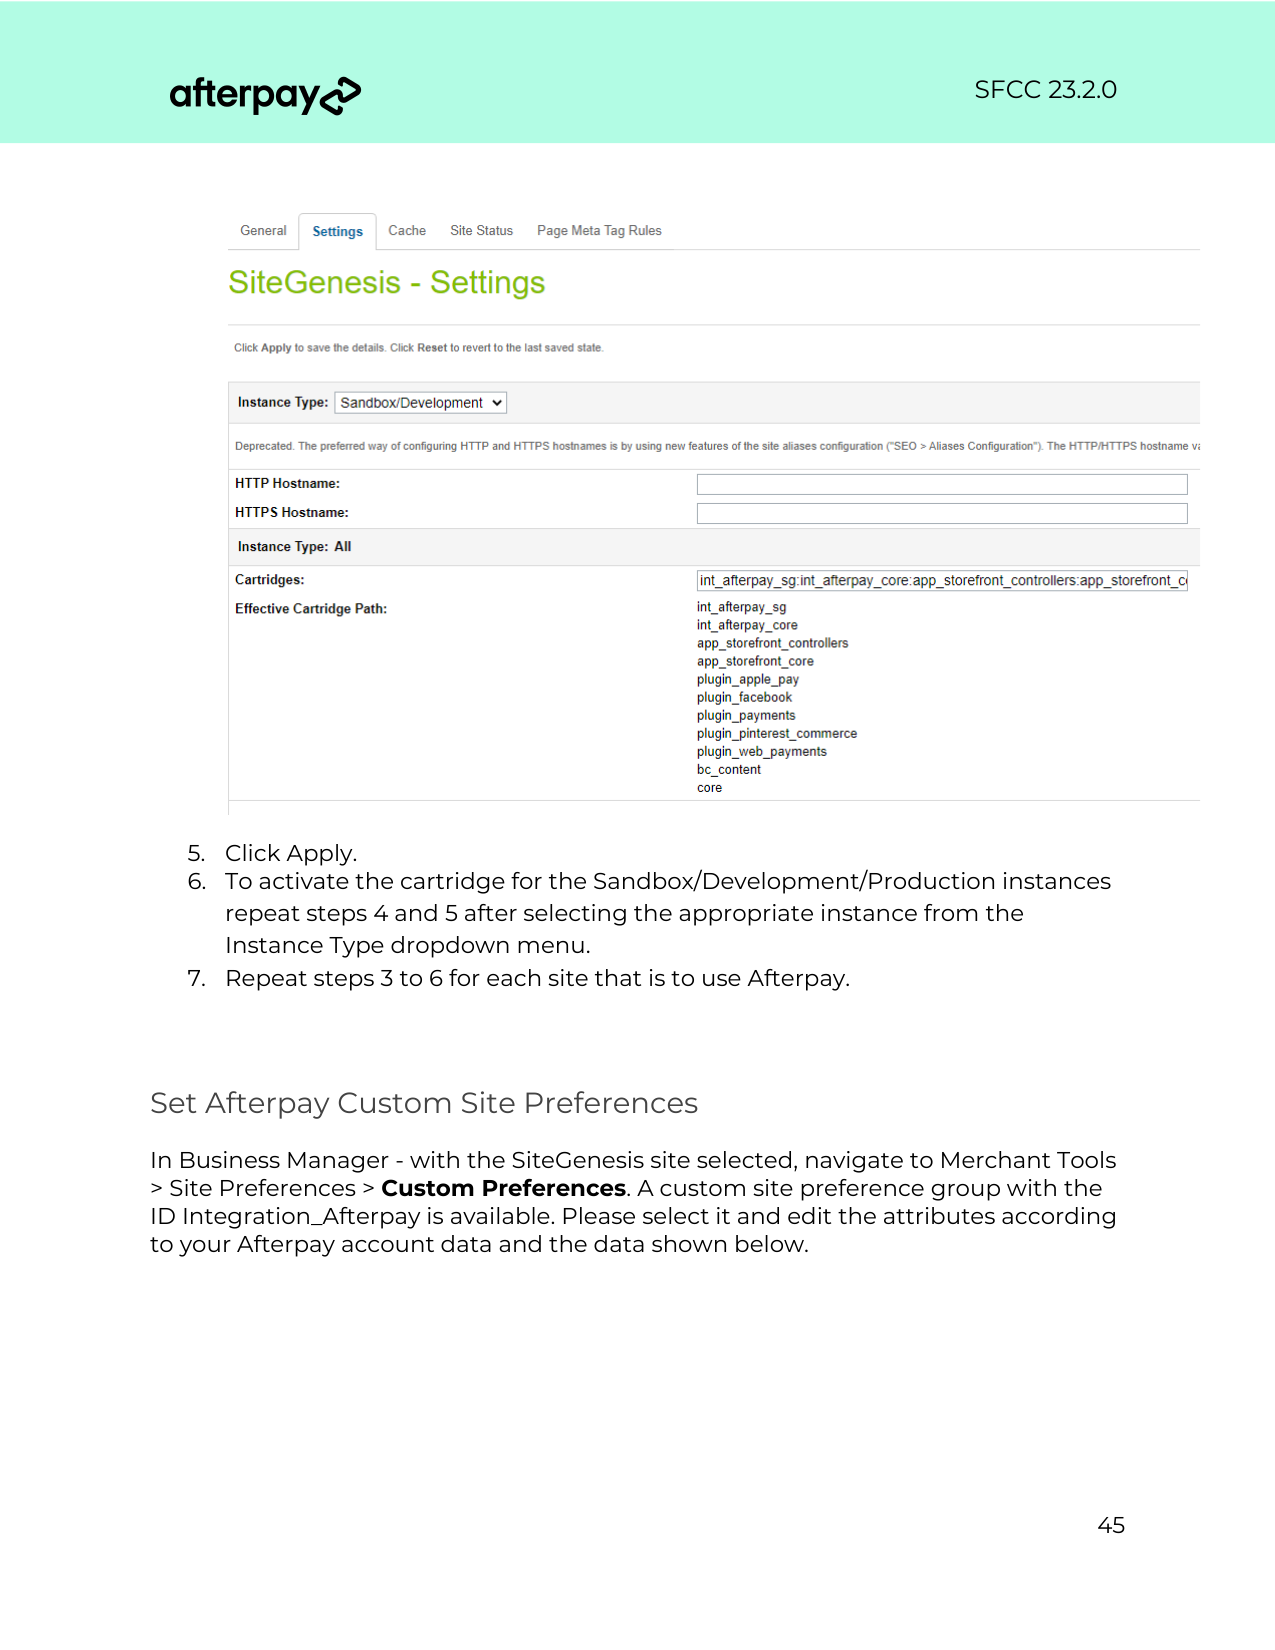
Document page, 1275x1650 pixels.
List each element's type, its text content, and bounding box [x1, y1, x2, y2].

list Repeat steps 3 to 6 for each site that is to use Afterpay. [187, 964, 1125, 992]
subtitle Set Afterpay Custom Site Preferences [150, 1086, 1125, 1121]
text In Business Manager - with the SiteGenesis site selected, navigate to Merchant Tools > Site Preferences > Custom Preferences. A custom site preference group with the ID Integration_Afterpay is available. Please select it and edit the attributes according to your Afterpay account data and the data shown below. [150, 1146, 1125, 1258]
picture [225, 206, 1200, 815]
list Click Apply. [187, 839, 1125, 867]
list To activate the cartridge for the Sandbox/Development/Production instances repeat steps 4 and 5 after selecting the appropriate instance from the Instance Type dropdown menu. [187, 867, 1125, 959]
picture [134, 48, 397, 144]
